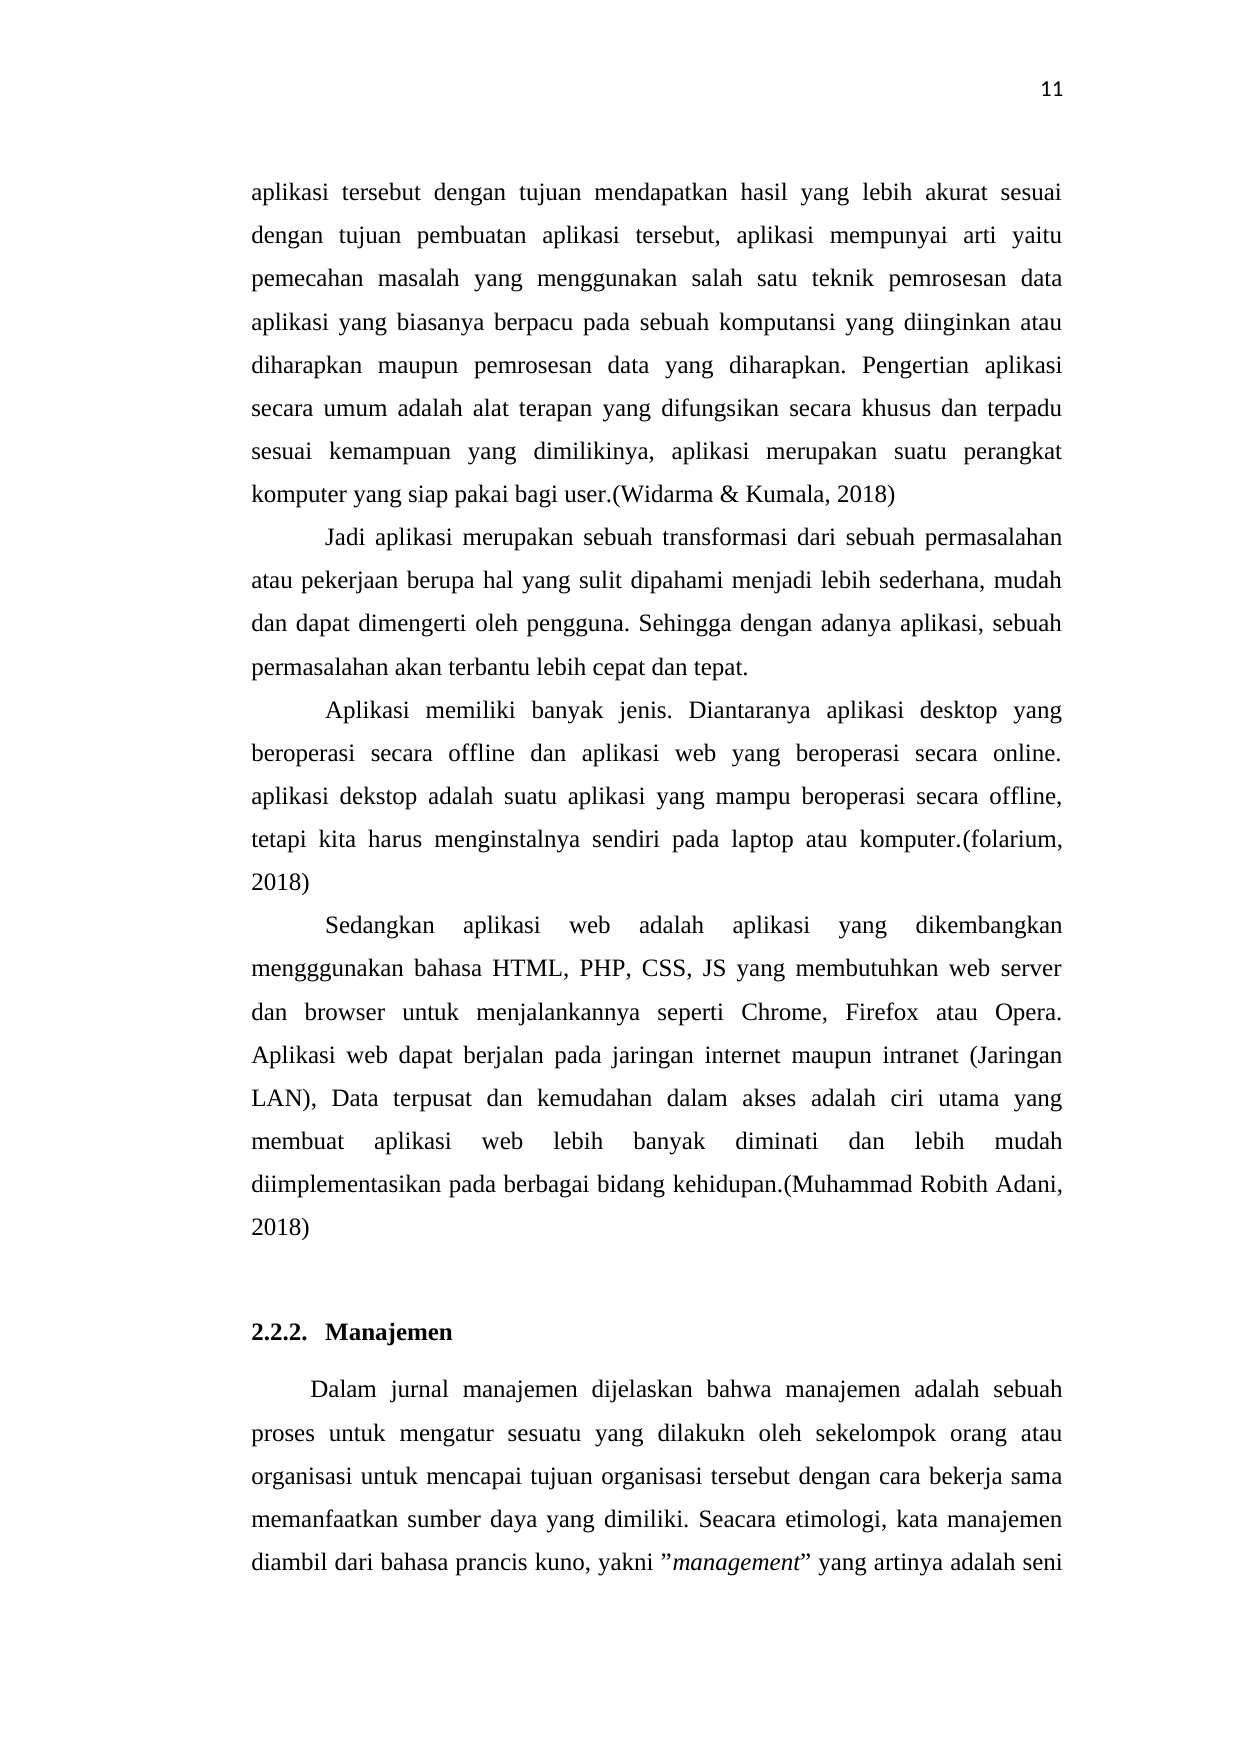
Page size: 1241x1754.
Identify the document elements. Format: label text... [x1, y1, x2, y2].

list Jadi aplikasi merupakan sebuah transformasi dari sebuah permasalahan atau pekerjaan berupa hal yang sulit dipahami menjadi lebih sederhana, mudah dan dapat dimengerti oleh pengguna. Sehingga dengan adanya aplikasi, sebuah permasalahan akan terbantu lebih cepat dan tepat. [251, 522, 1063, 680]
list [251, 1374, 1063, 1576]
subtitle Manajemen [251, 1317, 1063, 1346]
list Sedangkan aplikasi web adalah aplikasi yang dikembangkan mengggunakan bahasa HTML, PHP, CSS, JS yang membutuhkan web server dan browser untuk menjalankannya seperti Chrome, Firefox atau Opera. Aplikasi web dapat berjalan pada jaringan internet maupun intranet (Jaringan LAN), Data terpusat dan kemudahan dalam akses adalah ciri utama yang membuat aplikasi web lebih banyak diminati dan lebih mudah diimplementasikan pada berbagai bidang kehidupan.(Muhammad Robith Adani, 2018) [251, 910, 1063, 1241]
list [251, 177, 1063, 508]
list Aplikasi memiliki banyak jenis. Diantaranya aplikasi desktop yang beroperasi secara offline dan aplikasi web yang beroperasi secara online. aplikasi dekstop adalah suatu aplikasi yang mampu beroperasi secara offline, tetapi kita harus menginstalnya sendiri pada laptop atau komputer.(folarium, 2018) [251, 695, 1063, 896]
